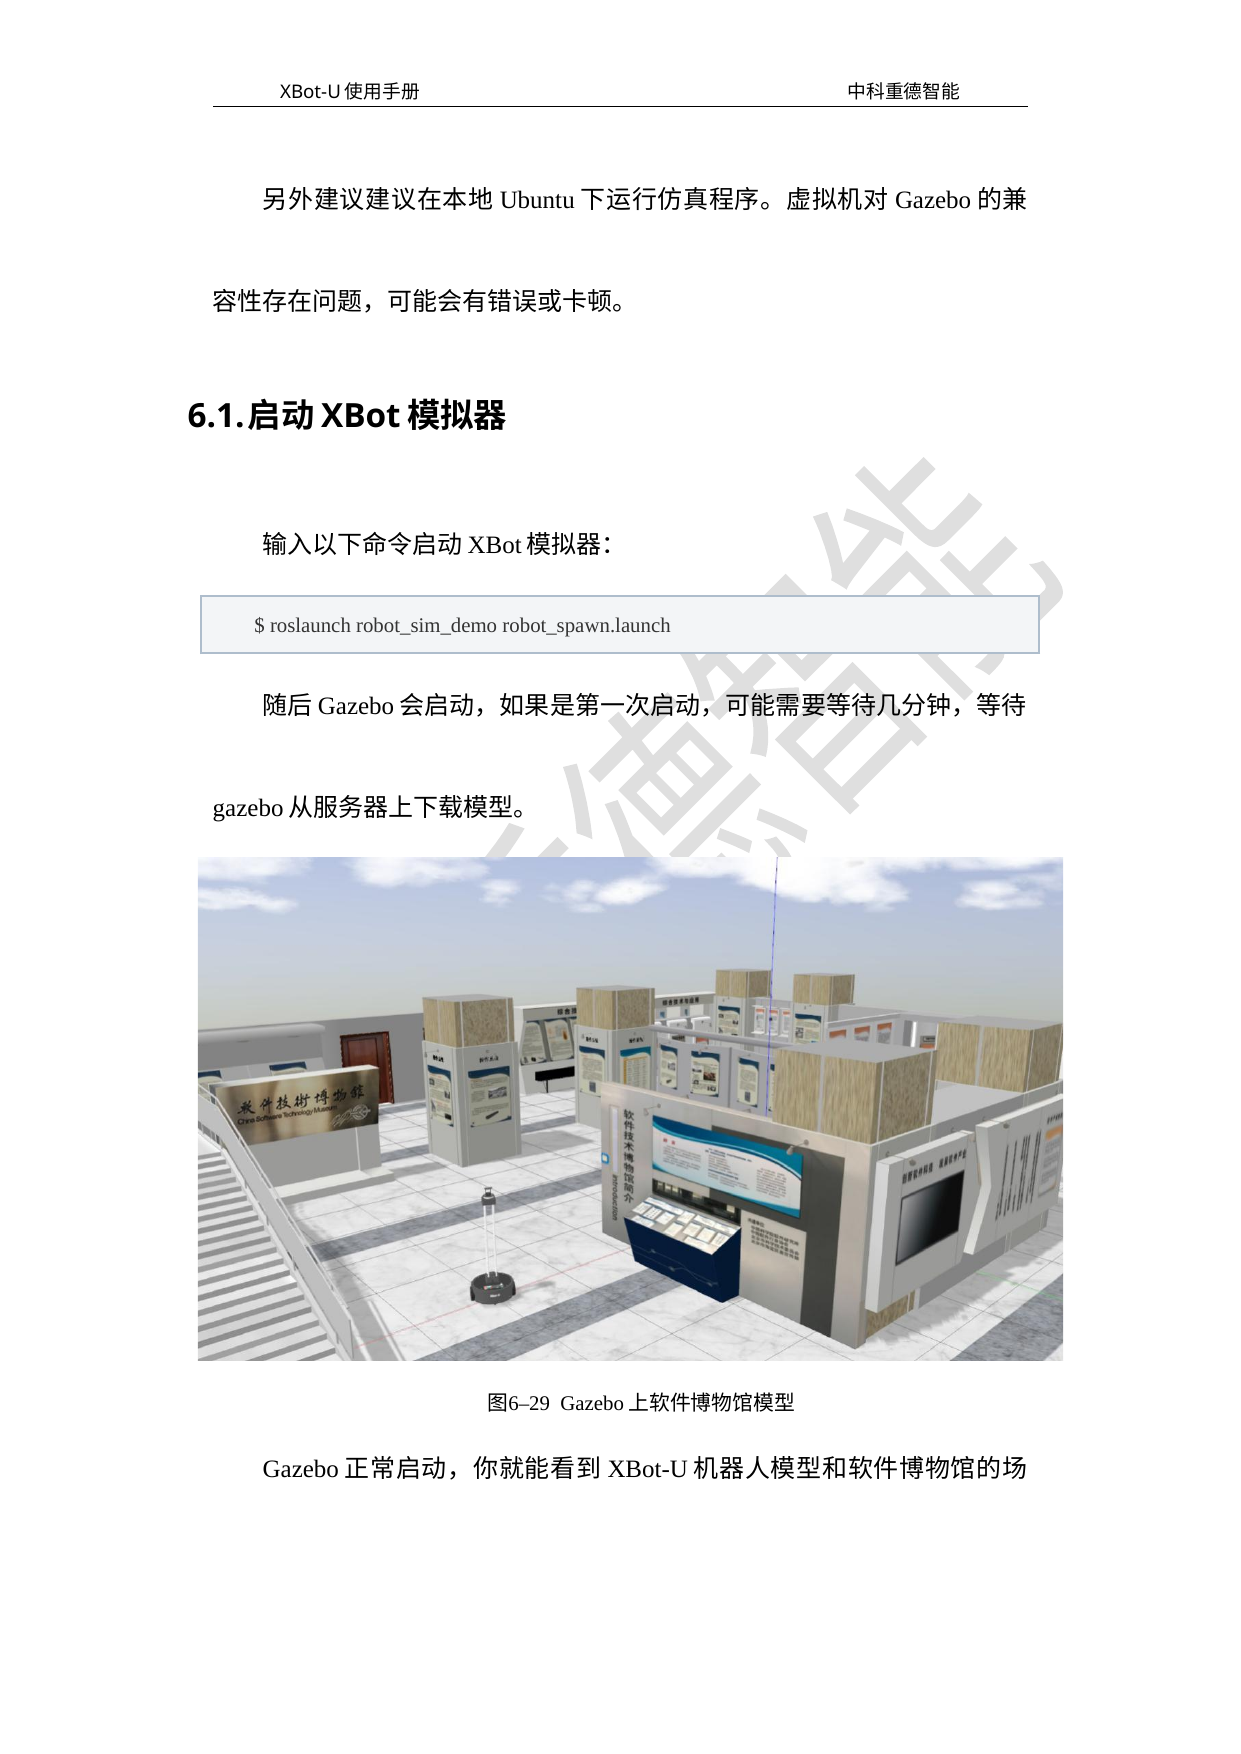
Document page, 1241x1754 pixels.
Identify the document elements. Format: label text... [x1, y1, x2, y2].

text 随后Gazebo会启动，如果是第一次启动，可能需要等待几分钟，等待gazebo从服务器上下载模型。 [212, 670, 1028, 839]
subtitle 启动XBot模拟器 [187, 379, 1042, 447]
picture [197, 857, 1064, 1361]
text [212, 1433, 1028, 1501]
text 输入以下命令启动XBot模拟器： [212, 509, 1028, 577]
text $ roslaunch robot_sim_demo robot_spawn.launch [202, 597, 1038, 652]
text 另外建议建议在本地Ubuntu下运行仿真程序。虚拟机对Gazebo的兼容性存在问题，可能会有错误或卡顿。 [212, 164, 1028, 334]
